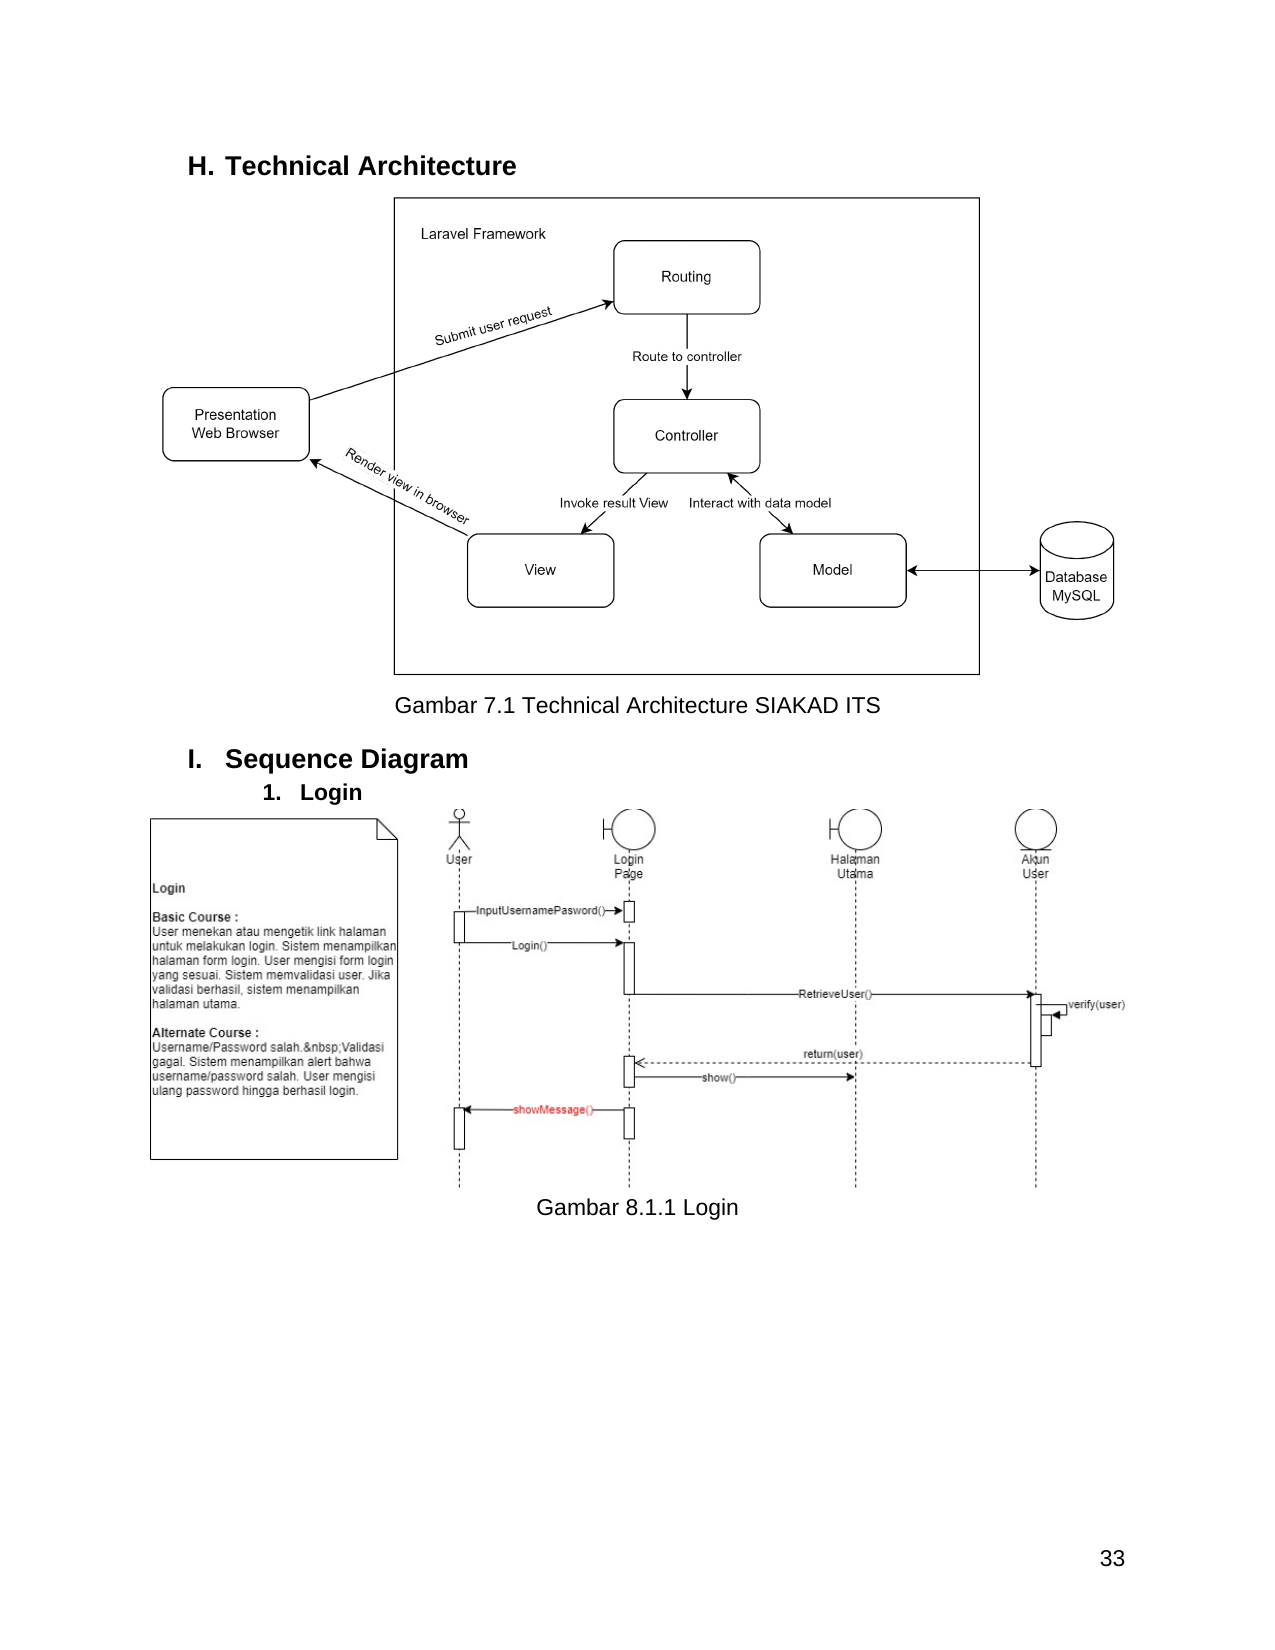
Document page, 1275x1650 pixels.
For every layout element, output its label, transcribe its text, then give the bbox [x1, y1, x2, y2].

picture [150, 809, 1125, 1191]
text Gambar 8.1.1 Login [150, 1194, 1125, 1221]
text Gambar 7.1 Technical Architecture SIAKAD ITS [150, 692, 1125, 718]
subtitle Technical Architecture [187, 150, 1125, 181]
subtitle Login [262, 779, 1125, 805]
picture [150, 186, 1125, 688]
subtitle Sequence Diagram [187, 743, 1125, 774]
